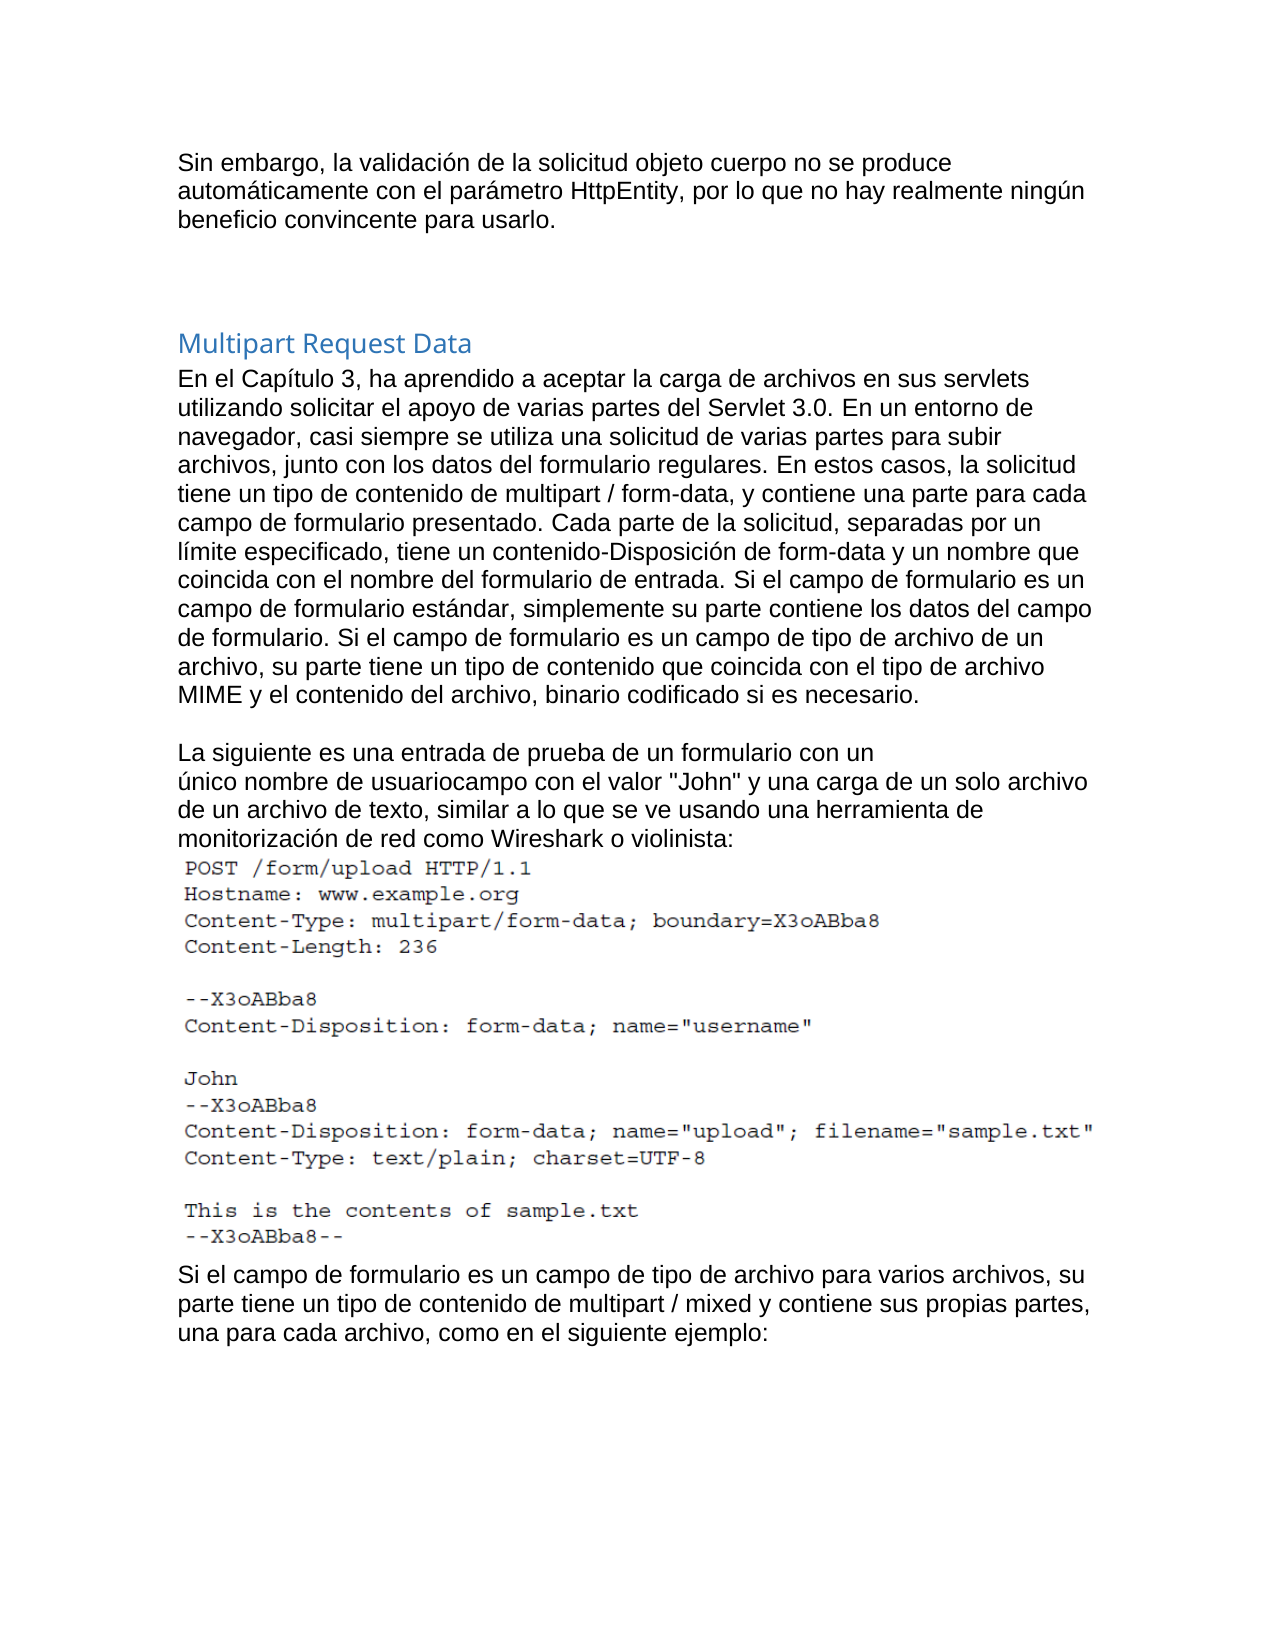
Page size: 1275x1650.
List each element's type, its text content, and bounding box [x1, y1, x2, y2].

picture [177, 852, 1098, 1261]
text Si el campo de formulario es un campo de tipo de archivo para varios archivos, su parte tiene un tipo de contenido de multipart / mixed y contiene sus propias partes, una para cada archivo, como en el siguiente ejemplo: [177, 1261, 1098, 1346]
text En el Capítulo 3, ha aprendido a aceptar la carga de archivos en sus servlets utilizando solicitar el apoyo de varias partes del Servlet 3.0. En un entorno de navegador, casi siempre se utiliza una solicitud de varias partes para subir archivos, junto con los datos del formulario regulares. En estos casos, la solicitud tiene un tipo de contenido de multipart / form-data, y contiene una parte para cada campo de formulario presentado. Cada parte de la solicitud, separadas por un límite especificado, tiene un contenido-Disposición de form-data y un nombre que coincida con el nombre del formulario de entrada. Si el campo de formulario es un campo de formulario estándar, simplemente su parte contiene los datos del campo de formulario. Si el campo de formulario es un campo de tipo de archivo de un archivo, su parte tiene un tipo de contenido que coincida con el tipo de archivo MIME y el contenido del archivo, binario codificado si es necesario. [177, 364, 1098, 709]
subtitle Multipart Request Data [177, 324, 1098, 361]
text Sin embargo, la validación de la solicitud objeto cuerpo no se produce automáticamente con el parámetro HttpEntity, por lo que no hay realmente ningún beneficio convincente para usarlo. [177, 148, 1098, 234]
text La siguiente es una entrada de prueba de un formulario con un único nombre de usuariocampo con el valor "John" y una carga de un solo archivo de un archivo de texto, similar a lo que se ve usando una herramienta de monitorización de red como Wireshark o violinista: [177, 738, 1098, 852]
